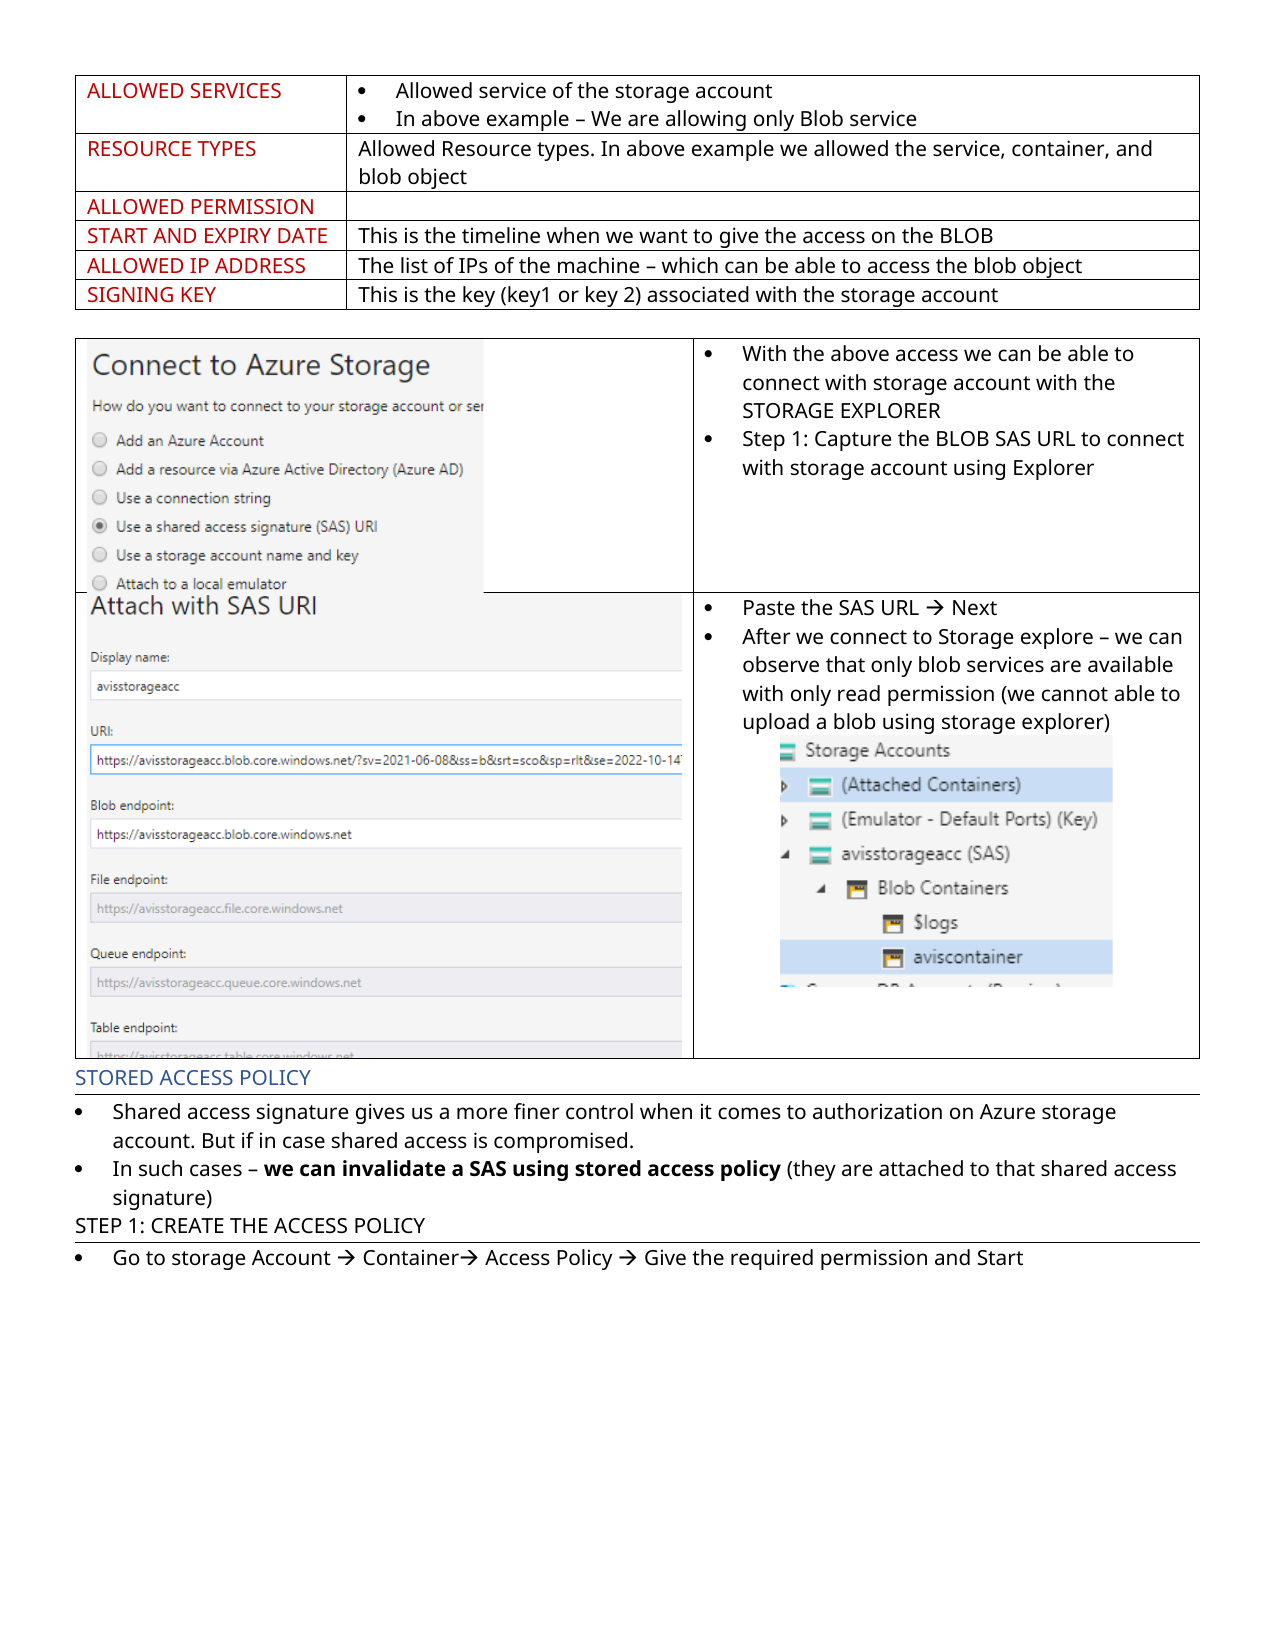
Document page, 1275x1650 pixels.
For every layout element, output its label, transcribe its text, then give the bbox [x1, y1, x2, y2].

table_header [484, 339, 693, 592]
list Go to storage Account Container Access Policy Give the required permission and Start [75, 1243, 1200, 1272]
table_cell [76, 593, 86, 1058]
table_header Allowed service of the storage account In above example – We are allowing only Blob service [347, 76, 1199, 133]
table_header ALLOWED SERVICES [76, 76, 346, 133]
table_cell START AND EXPIRY DATE [76, 221, 346, 250]
subtitle STORED ACCESS POLICY [75, 1063, 1200, 1094]
table_cell [683, 593, 693, 1058]
table_cell [347, 192, 1199, 220]
table_cell ALLOWED IP ADDRESS [76, 251, 346, 279]
table_cell This is the timeline when we want to give the access on the BLOB [347, 221, 1199, 250]
text STEP 1: CREATE THE ACCESS POLICY [75, 1211, 1200, 1242]
table_cell The list of IPs of the machine – which can be able to access the blob object [347, 251, 1199, 279]
table_cell RESOURCE TYPES [76, 134, 346, 191]
table_header With the above access we can be able to connect with storage account with the STORAGE EXPLORER Step 1: Capture the BLOB SAS URL to connect with storage account using Explorer [694, 339, 1199, 592]
list Shared access signature gives us a more finer control when it comes to authorization on Azure storage account. But if in case shared access is compromised. [75, 1097, 1200, 1154]
table_cell ALLOWED PERMISSION [76, 192, 346, 220]
table_header [76, 339, 86, 592]
list In such cases – we can invalidate a SAS using stored access policy (they are attached to that shared access signature) [75, 1154, 1200, 1211]
table_cell Allowed Resource types. In above example we allowed the service, container, and blob object [347, 134, 1199, 191]
picture [86, 339, 683, 1058]
picture [780, 735, 1113, 987]
table_cell This is the key (key1 or key 2) associated with the storage account [347, 280, 1199, 309]
table_cell Paste the SAS URL Next After we connect to Storage explore – we can observe that only blob services are available with only read permission (we cannot able to upload a blob using storage explorer) [694, 593, 1199, 1058]
table_cell SIGNING KEY [76, 280, 346, 309]
